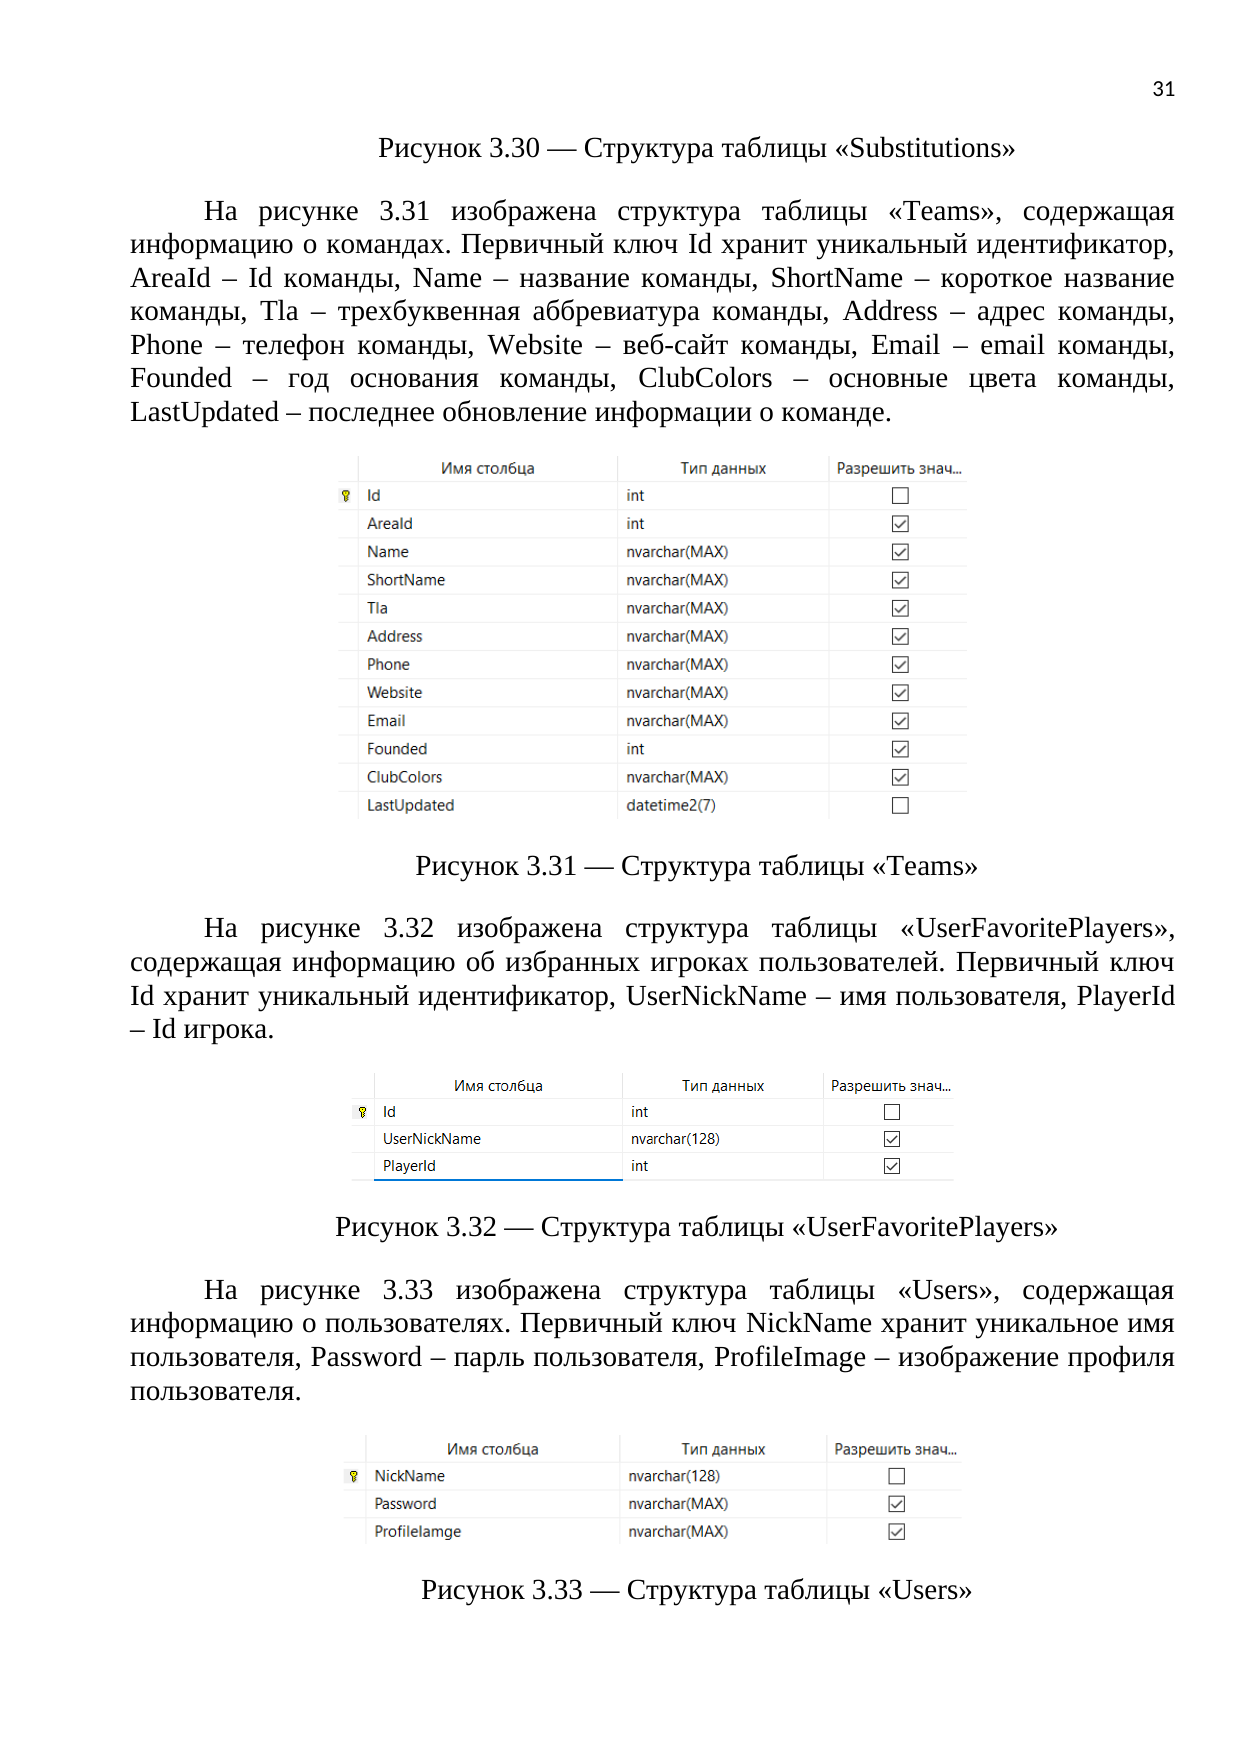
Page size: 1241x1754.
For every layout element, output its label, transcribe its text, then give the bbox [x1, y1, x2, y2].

text Рисунок 3.31 — Структура таблицы «Teams» [130, 848, 1175, 881]
picture [351, 1073, 954, 1181]
text На рисунке 3.31 изображена структура таблицы «Teams», содержащая информацию о командах. Первичный ключ Id хранит уникальный идентификатор, AreaId – Id команды, Name – название команды, ShortName – короткое название команды, Tla – трехбуквенная аббревиатура команды, Address – адрес команды, Phone – телефон команды, Website – веб-сайт команды, Email – email команды, Founded – год основания команды, ClubColors – основные цвета команды, LastUpdated – последнее обновление информации о команде. [130, 193, 1175, 427]
text Рисунок 3.30 — Структура таблицы «Substitutions» [130, 130, 1175, 163]
picture [343, 1435, 962, 1544]
text На рисунке 3.33 изображена структура таблицы «Users», содержащая информацию о пользователях. Первичный ключ NickName хранит уникальное имя пользователя, Password – парль пользователя, ProfileImage – изображение профиля пользователя. [130, 1272, 1175, 1406]
picture [338, 456, 967, 819]
text Рисунок 3.33 — Структура таблицы «Users» [130, 1572, 1175, 1606]
text На рисунке 3.32 изображена структура таблицы «UserFavoritePlayers», содержащая информацию об избранных игроках пользователей. Первичный ключ Id хранит уникальный идентификатор, UserNickName – имя пользователя, PlayerId – Id игрока. [130, 911, 1175, 1045]
text Рисунок 3.32 — Структура таблицы «UserFavoritePlayers» [130, 1209, 1175, 1243]
